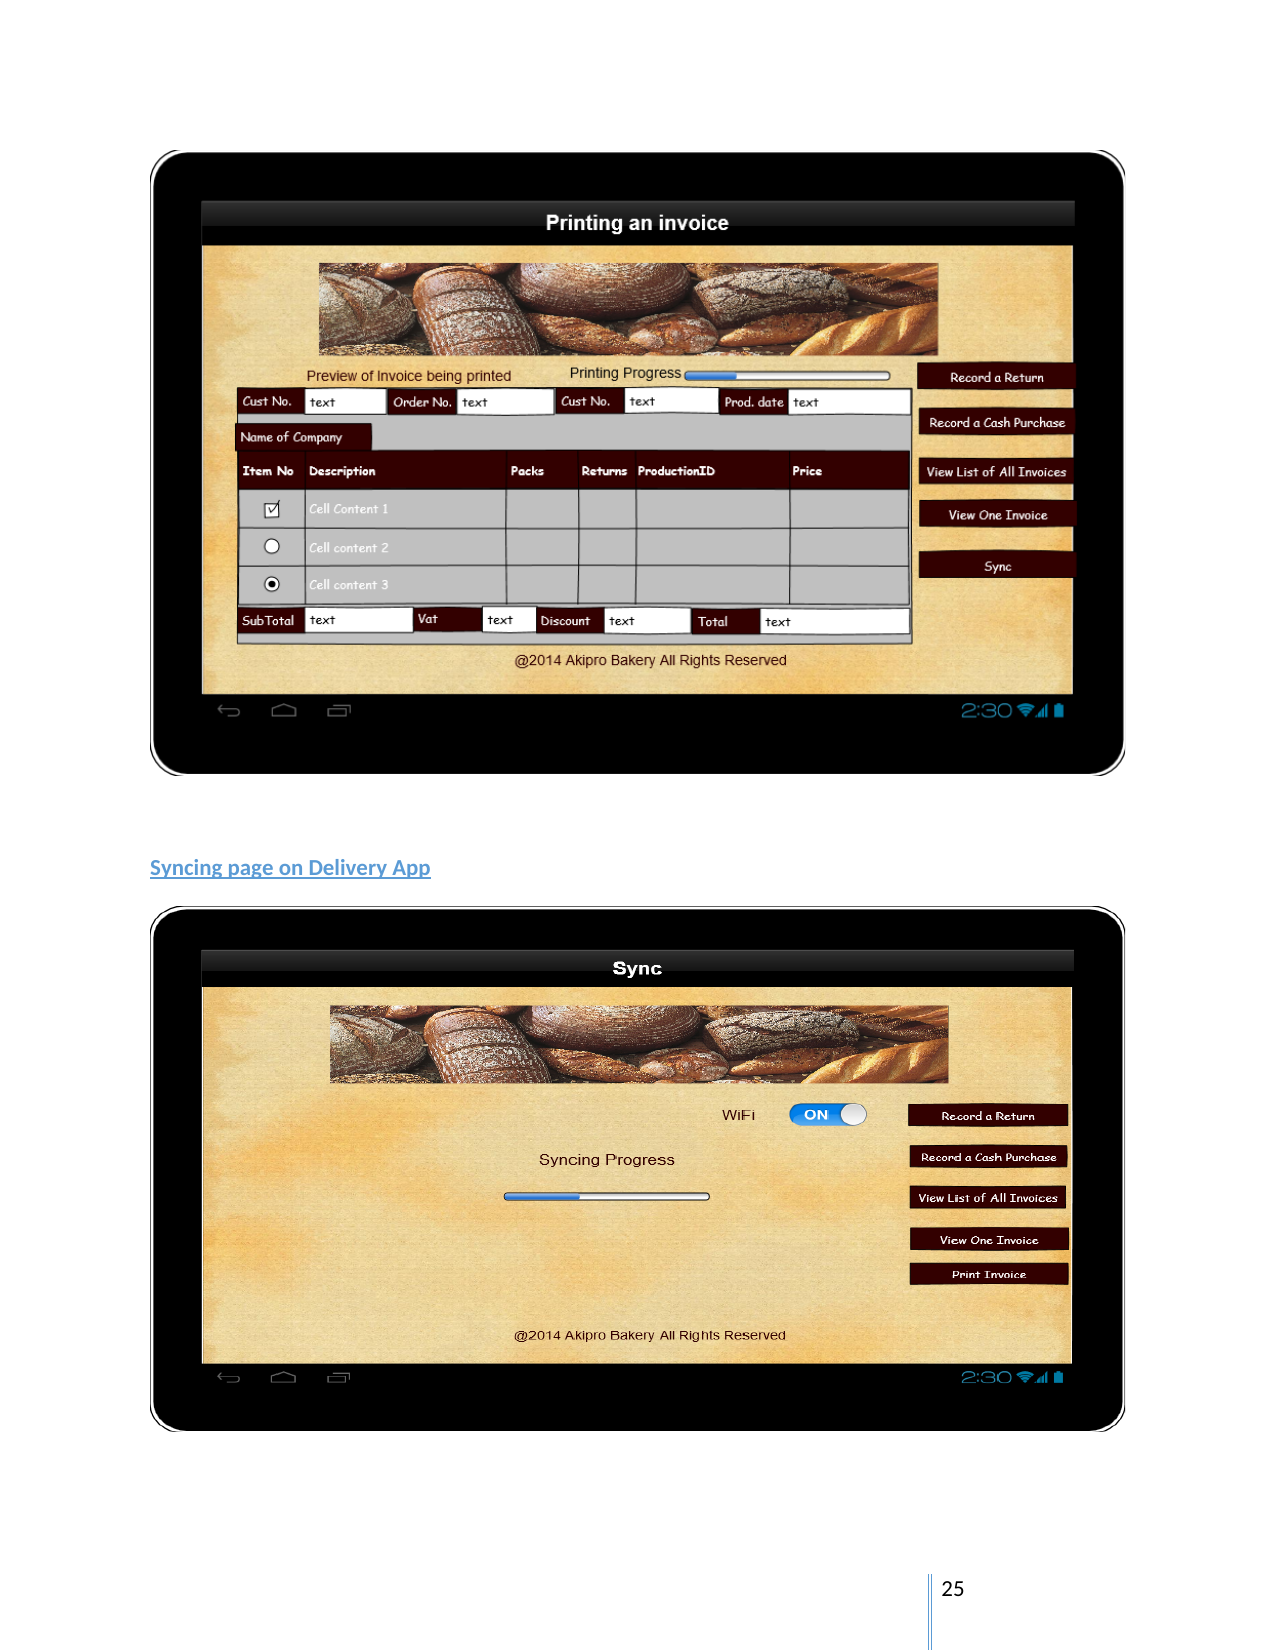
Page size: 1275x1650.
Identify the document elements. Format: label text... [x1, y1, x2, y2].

picture [150, 906, 1125, 1432]
picture [150, 150, 1125, 776]
text Syncing page on Delivery App [150, 853, 1125, 881]
